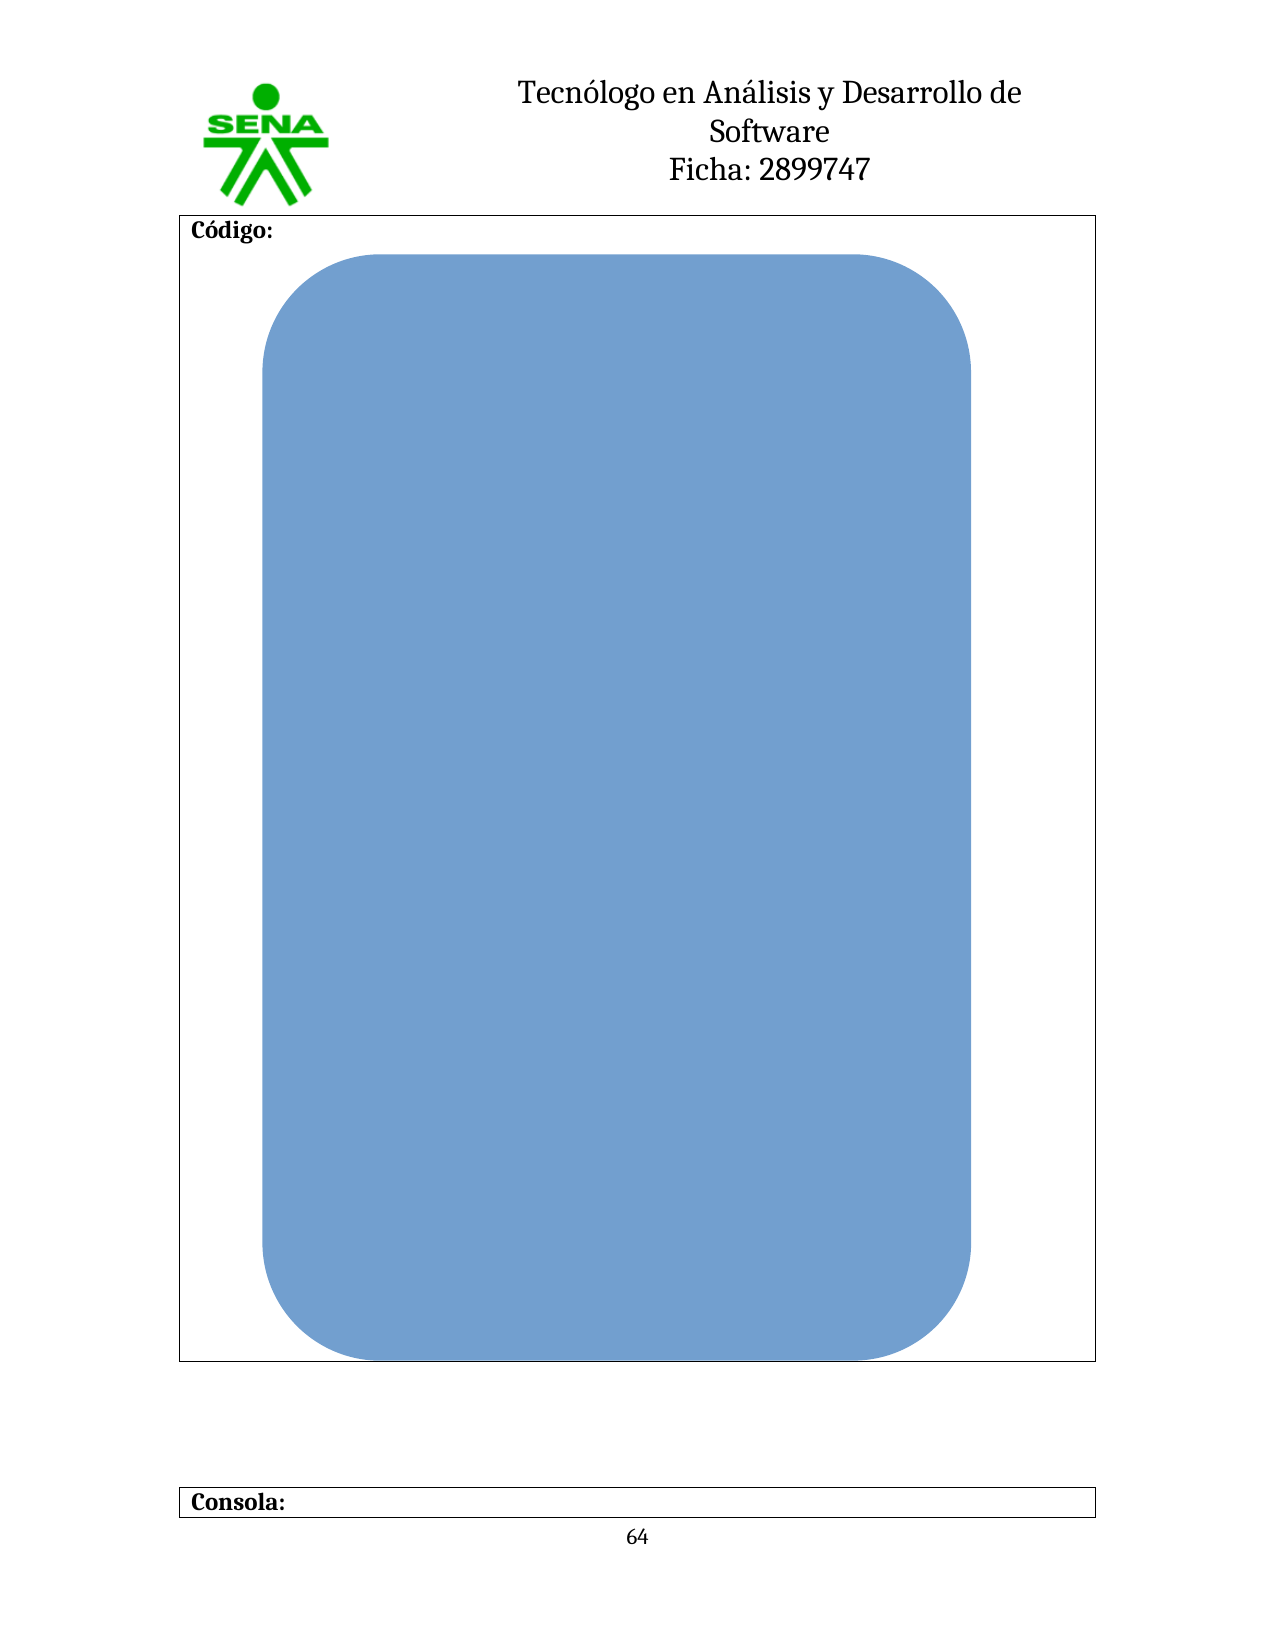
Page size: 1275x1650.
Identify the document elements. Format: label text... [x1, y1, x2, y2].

table_header Consola: [180, 1488, 1095, 1517]
picture [185, 73, 342, 215]
table_cell Código: [180, 216, 1095, 1361]
